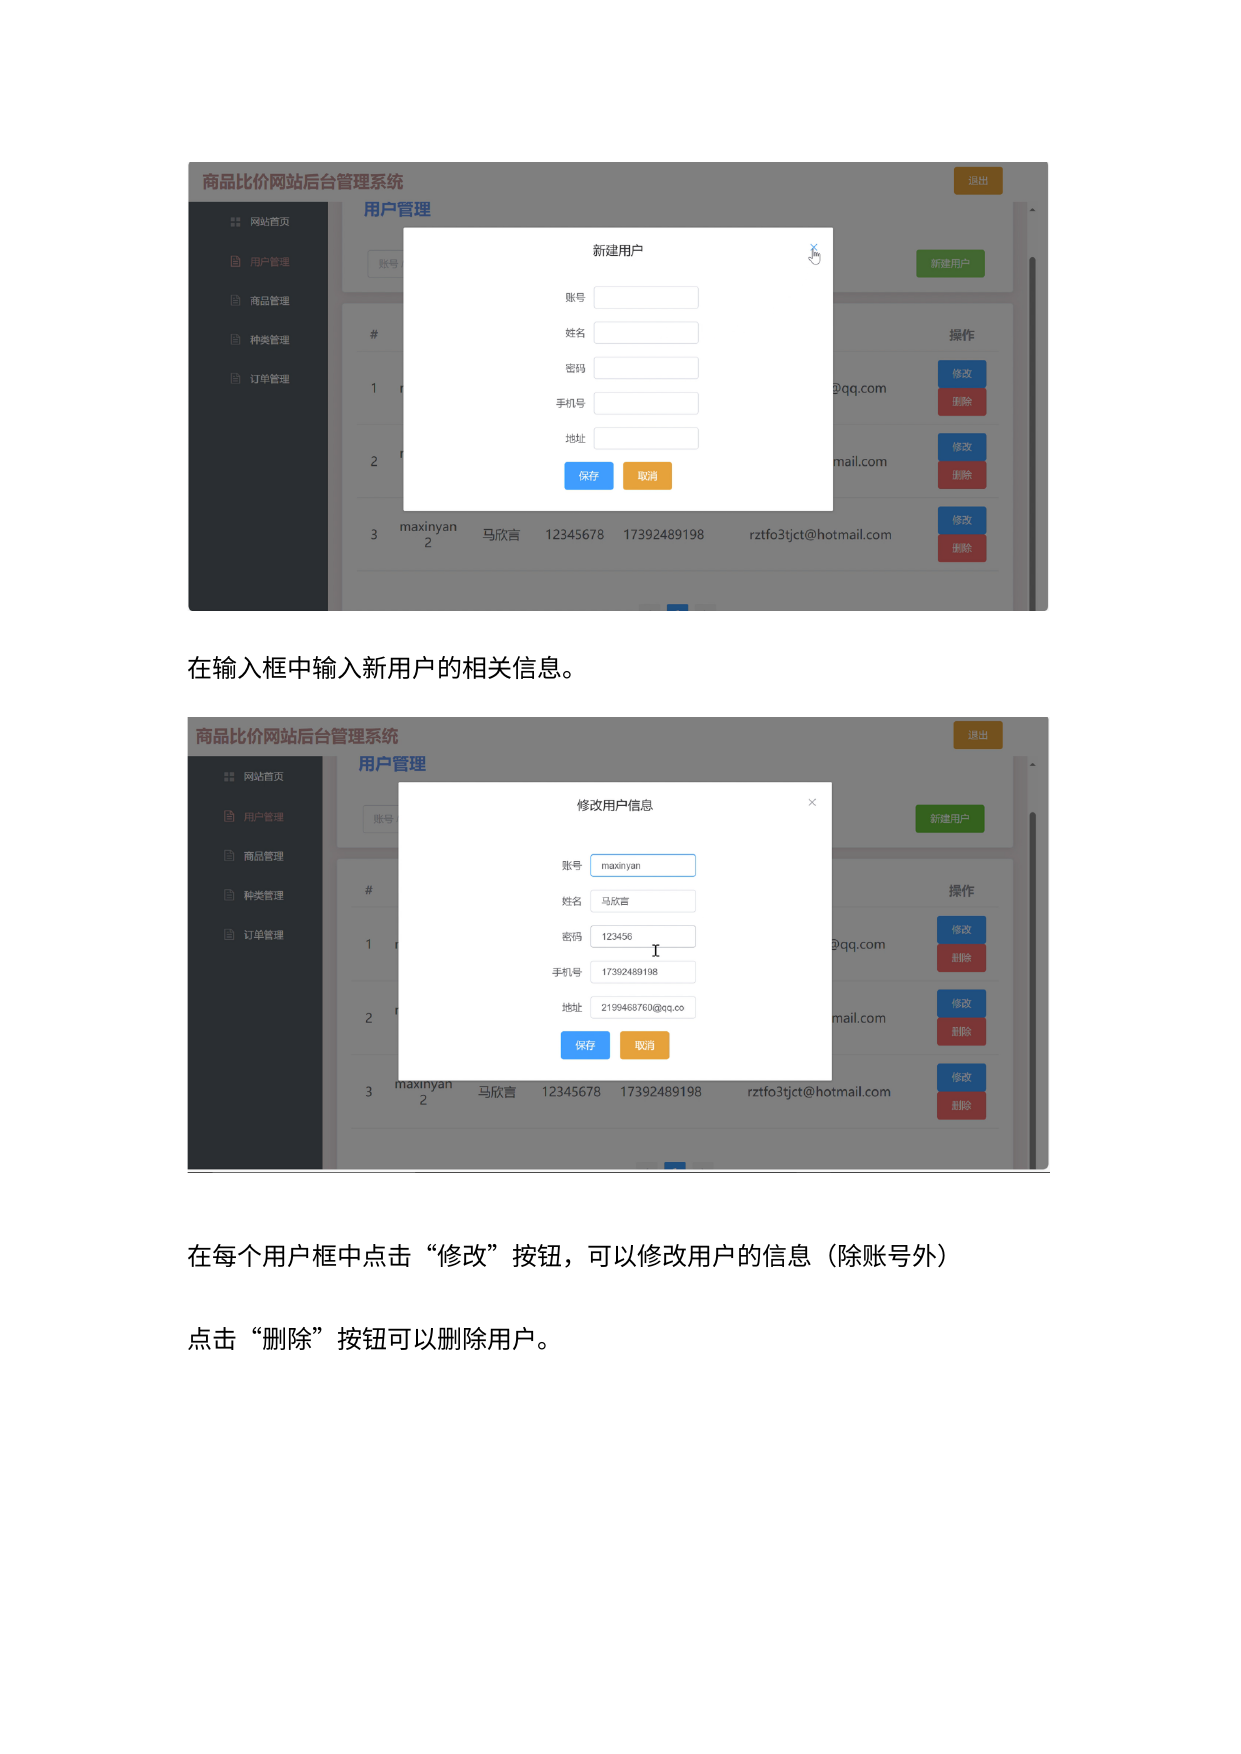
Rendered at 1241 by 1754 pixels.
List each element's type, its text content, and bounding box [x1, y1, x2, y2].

text 点击“删除”按钮可以删除用户。 [187, 1305, 1053, 1370]
picture [187, 162, 1050, 611]
text 在每个用户框中点击“修改”按钮，可以修改用户的信息（除账号外） [187, 1222, 1053, 1287]
text 在输入框中输入新用户的相关信息。 [187, 634, 1053, 699]
picture [187, 717, 1050, 1173]
